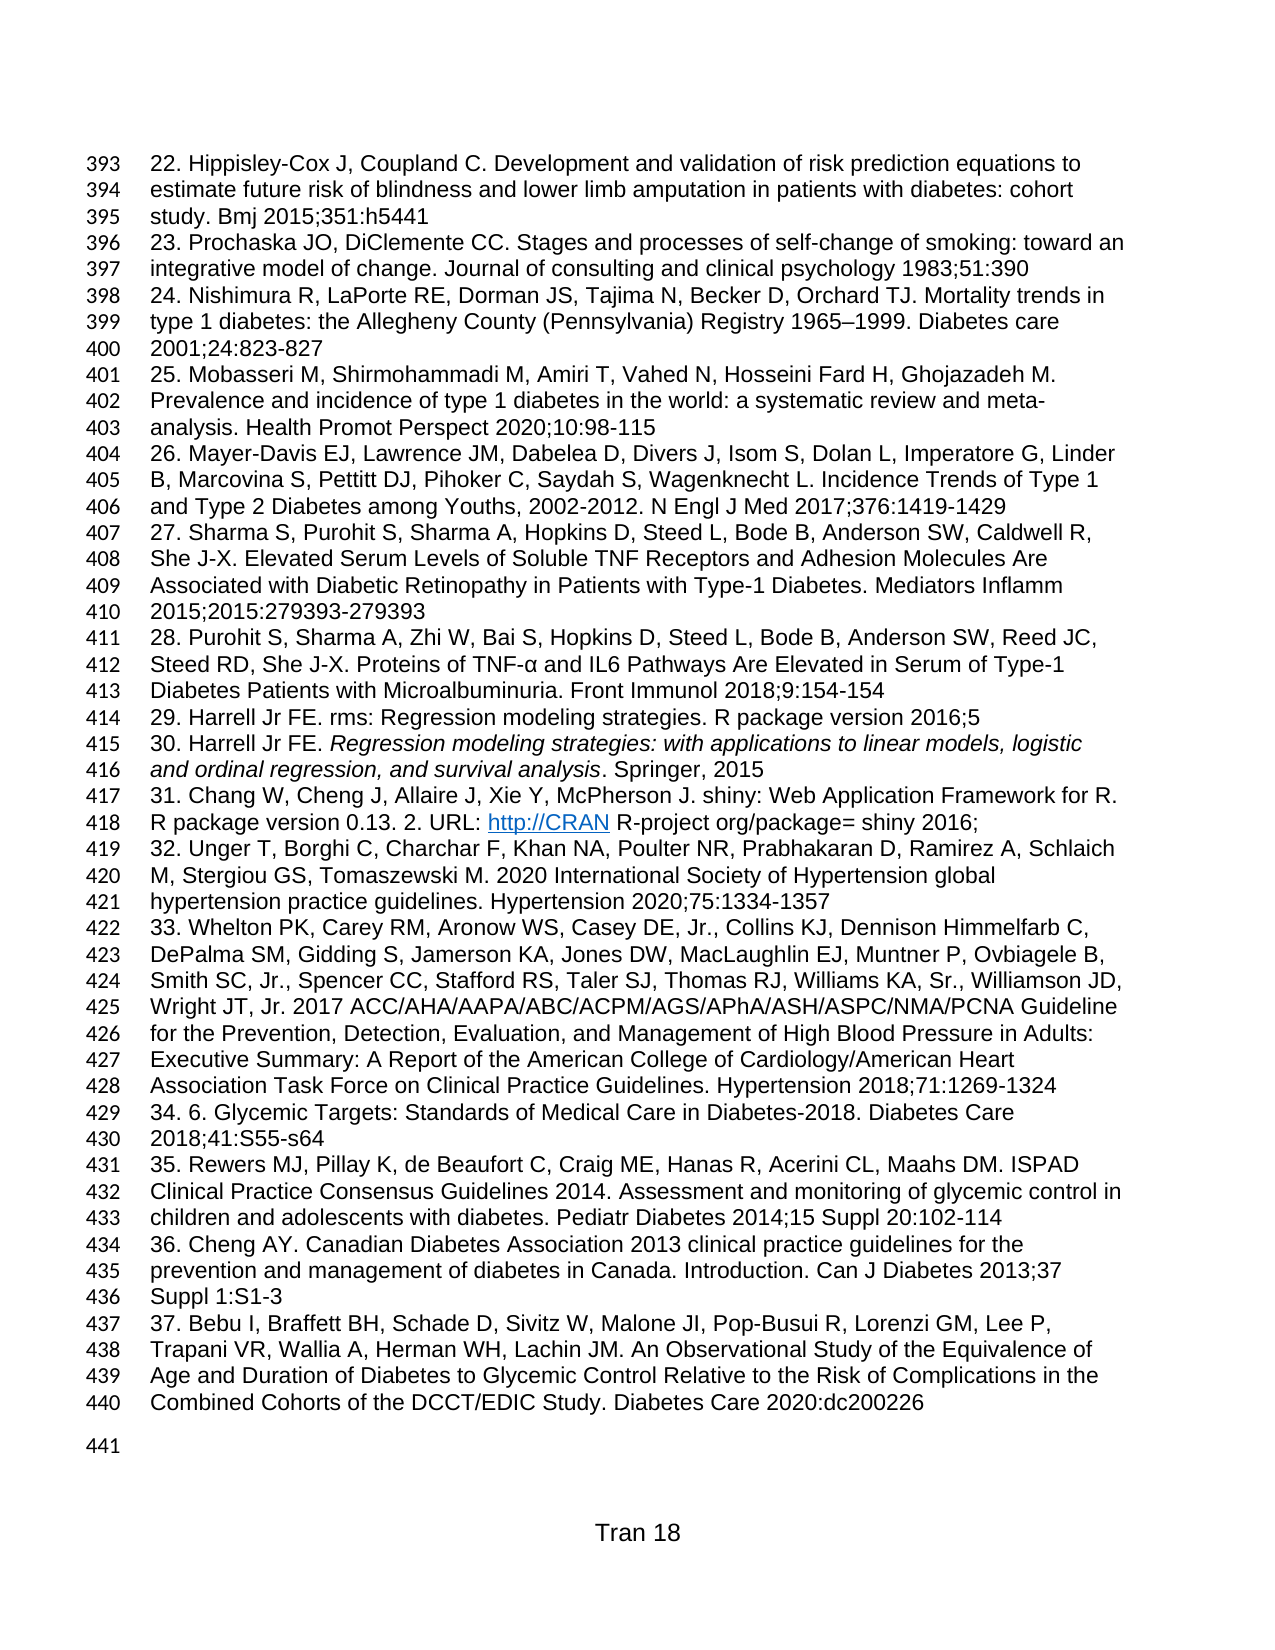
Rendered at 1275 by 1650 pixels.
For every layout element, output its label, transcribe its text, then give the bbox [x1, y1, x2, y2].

text 27. Sharma S, Purohit S, Sharma A, Hopkins D, Steed L, Bode B, Anderson SW, Caldwell R, She J-X. Elevated Serum Levels of Soluble TNF Receptors and Adhesion Molecules Are Associated with Diabetic Retinopathy in Patients with Type-1 Diabetes. Mediators Inflamm 2015;2015:279393-279393 [150, 519, 1125, 624]
text 35. Rewers MJ, Pillay K, de Beaufort C, Craig ME, Hanas R, Acerini CL, Maahs DM. ISPAD Clinical Practice Consensus Guidelines 2014. Assessment and monitoring of glycemic control in children and adolescents with diabetes. Pediatr Diabetes 2014;15 Suppl 20:102-114 [150, 1151, 1125, 1231]
text 23. Prochaska JO, DiClemente CC. Stages and processes of self-change of smoking: toward an integrative model of change. Journal of consulting and clinical psychology 1983;51:390 [150, 229, 1125, 282]
text 36. Cheng AY. Canadian Diabetes Association 2013 clinical practice guidelines for the prevention and management of diabetes in Canada. Introduction. Can J Diabetes 2013;37 Suppl 1:S1-3 [150, 1231, 1125, 1309]
text 37. Bebu I, Braffett BH, Schade D, Sivitz W, Malone JI, Pop-Busui R, Lorenzi GM, Lee P, Trapani VR, Wallia A, Herman WH, Lachin JM. An Observational Study of the Equivalence of Age and Duration of Diabetes to Glycemic Control Relative to the Risk of Complications in the Combined Cohorts of the DCCT/EDIC Study. Diabetes Care 2020:dc200226 [150, 1309, 1125, 1415]
text 28. Purohit S, Sharma A, Zhi W, Bai S, Hopkins D, Steed L, Bode B, Anderson SW, Reed JC, Steed RD, She J-X. Proteins of TNF-α and IL6 Pathways Are Elevated in Serum of Type-1 Diabetes Patients with Microalbuminuria. Front Immunol 2018;9:154-154 [150, 624, 1125, 703]
text 22. Hippisley-Cox J, Coupland C. Development and validation of risk prediction equations to estimate future risk of blindness and lower limb amputation in patients with diabetes: cohort study. Bmj 2015;351:h5441 [150, 150, 1125, 229]
text 30. Harrell Jr FE. Regression modeling strategies: with applications to linear models, logistic and ordinal regression, and survival analysis. Springer, 2015 [150, 730, 1125, 782]
text 34. 6. Glycemic Targets: Standards of Medical Care in Diabetes-2018. Diabetes Care 2018;41:S55-s64 [150, 1099, 1125, 1151]
text 25. Mobasseri M, Shirmohammadi M, Amiri T, Vahed N, Hosseini Fard H, Ghojazadeh M. Prevalence and incidence of type 1 diabetes in the world: a systematic review and meta-analysis. Health Promot Perspect 2020;10:98-115 [150, 361, 1125, 440]
text 32. Unger T, Borghi C, Charchar F, Khan NA, Poulter NR, Prabhakaran D, Ramirez A, Schlaich M, Stergiou GS, Tomaszewski M. 2020 International Society of Hypertension global hypertension practice guidelines. Hypertension 2020;75:1334-1357 [150, 835, 1125, 914]
text 33. Whelton PK, Carey RM, Aronow WS, Casey DE, Jr., Collins KJ, Dennison Himmelfarb C, DePalma SM, Gidding S, Jamerson KA, Jones DW, MacLaughlin EJ, Muntner P, Ovbiagele B, Smith SC, Jr., Spencer CC, Stafford RS, Taler SJ, Thomas RJ, Williams KA, Sr., Williamson JD, Wright JT, Jr. 2017 ACC/AHA/AAPA/ABC/ACPM/AGS/APhA/ASH/ASPC/NMA/PCNA Guideline for the Prevention, Detection, Evaluation, and Management of High Blood Pressure in Adults: Executive Summary: A Report of the American College of Cardiology/American Heart Association Task Force on Clinical Practice Guidelines. Hypertension 2018;71:1269-1324 [150, 914, 1125, 1099]
text 31. Chang W, Cheng J, Allaire J, Xie Y, McPherson J. shiny: Web Application Framework for R. R package version 0.13. 2. URL: http://CRAN R-project org/package= shiny 2016; [150, 782, 1125, 835]
text 26. Mayer-Davis EJ, Lawrence JM, Dabelea D, Divers J, Isom S, Dolan L, Imperatore G, Linder B, Marcovina S, Pettitt DJ, Pihoker C, Saydah S, Wagenknecht L. Incidence Trends of Type 1 and Type 2 Diabetes among Youths, 2002-2012. N Engl J Med 2017;376:1419-1429 [150, 440, 1125, 519]
text 29. Harrell Jr FE. rms: Regression modeling strategies. R package version 2016;5 [150, 703, 1125, 730]
text 24. Nishimura R, LaPorte RE, Dorman JS, Tajima N, Becker D, Orchard TJ. Mortality trends in type 1 diabetes: the Allegheny County (Pennsylvania) Registry 1965–1999. Diabetes care 2001;24:823-827 [150, 282, 1125, 361]
